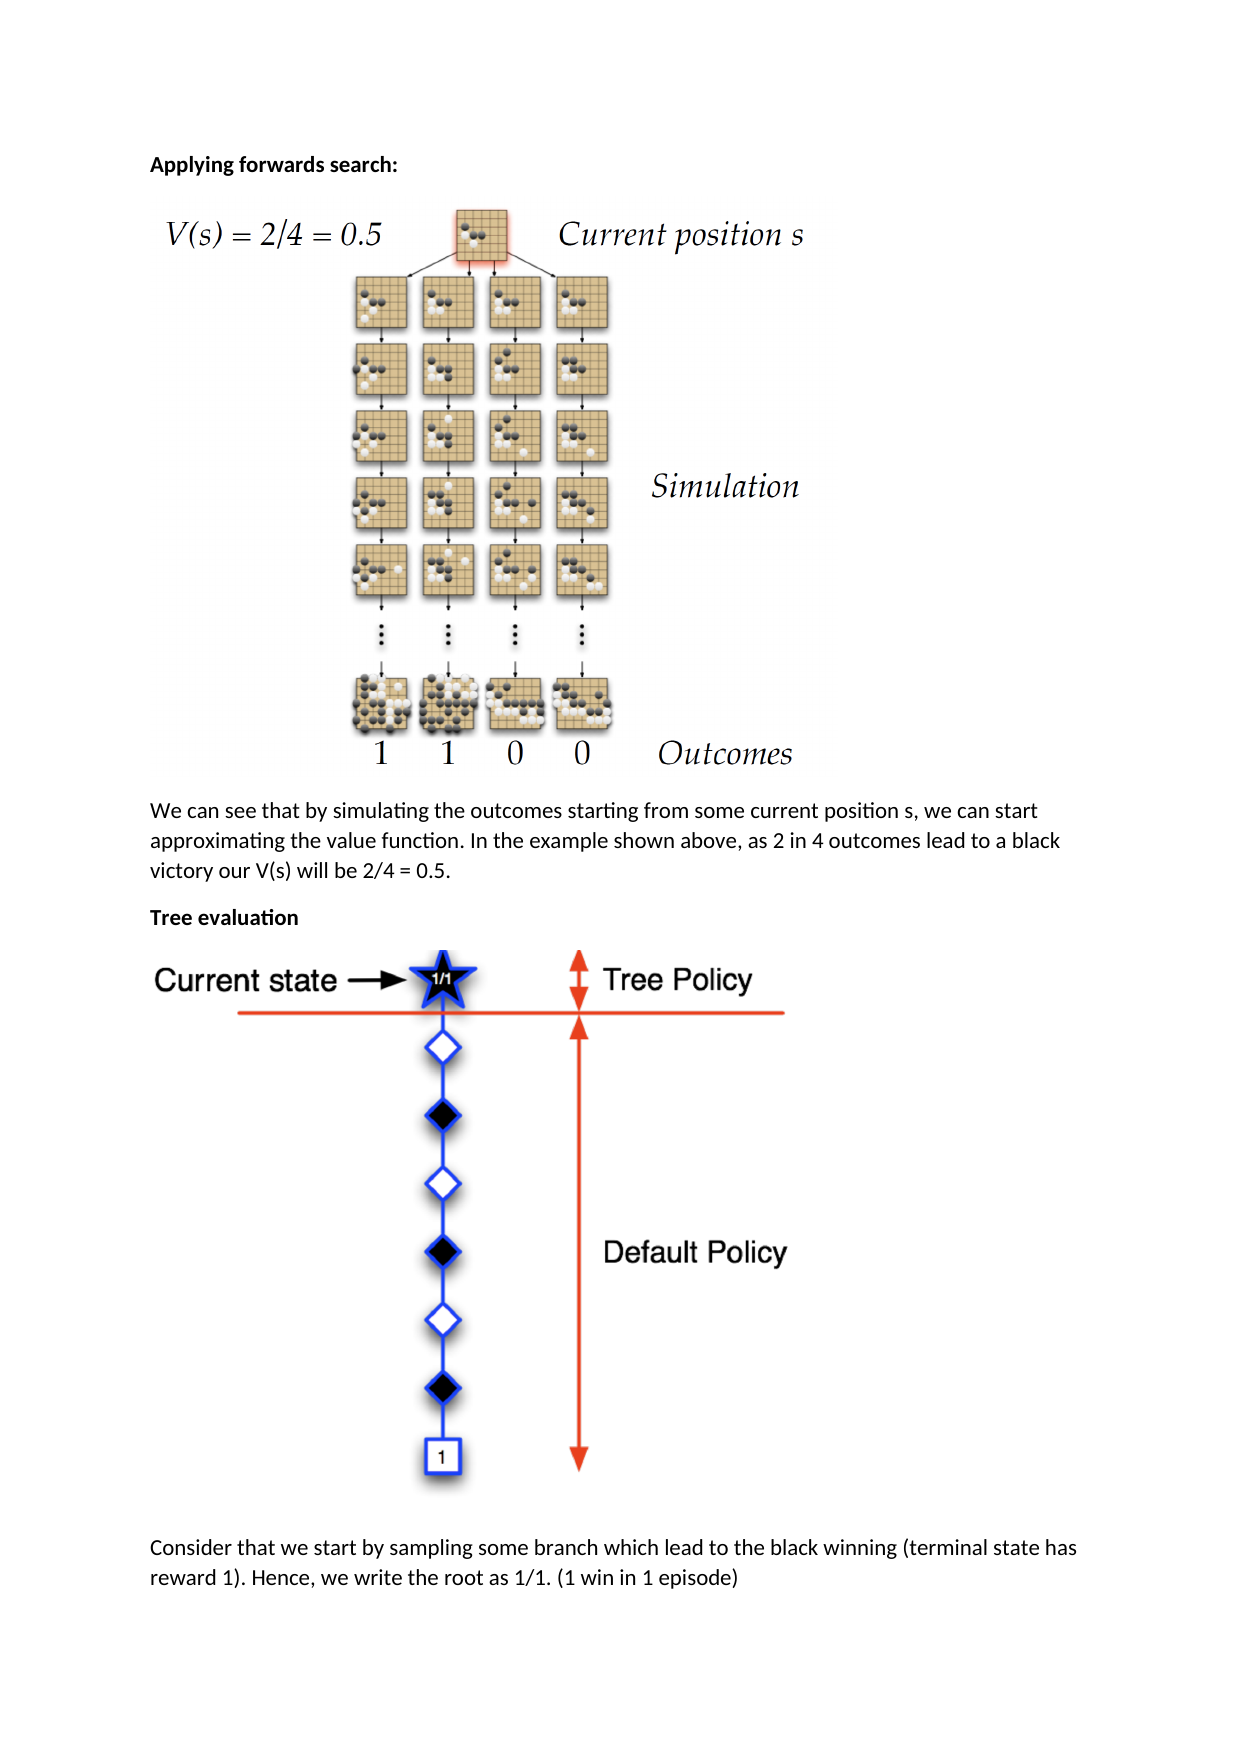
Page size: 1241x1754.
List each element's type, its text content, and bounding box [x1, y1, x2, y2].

picture [150, 950, 813, 1515]
text Tree evaluation [150, 903, 1090, 931]
text Consider that we start by sampling some branch which lead to the black winning (terminal state has reward 1). Hence, we write the root as 1/1. (1 win in 1 episode) [150, 1533, 1090, 1592]
text Applying forwards search: [150, 150, 1090, 178]
text We can see that by simulating the outcomes starting from some current position s, we can start approximating the value function. In the example shown above, as 2 in 4 outcomes lead to a black victory our V(s) will be 2/4 = 0.5. [150, 796, 1090, 884]
picture [150, 196, 839, 777]
